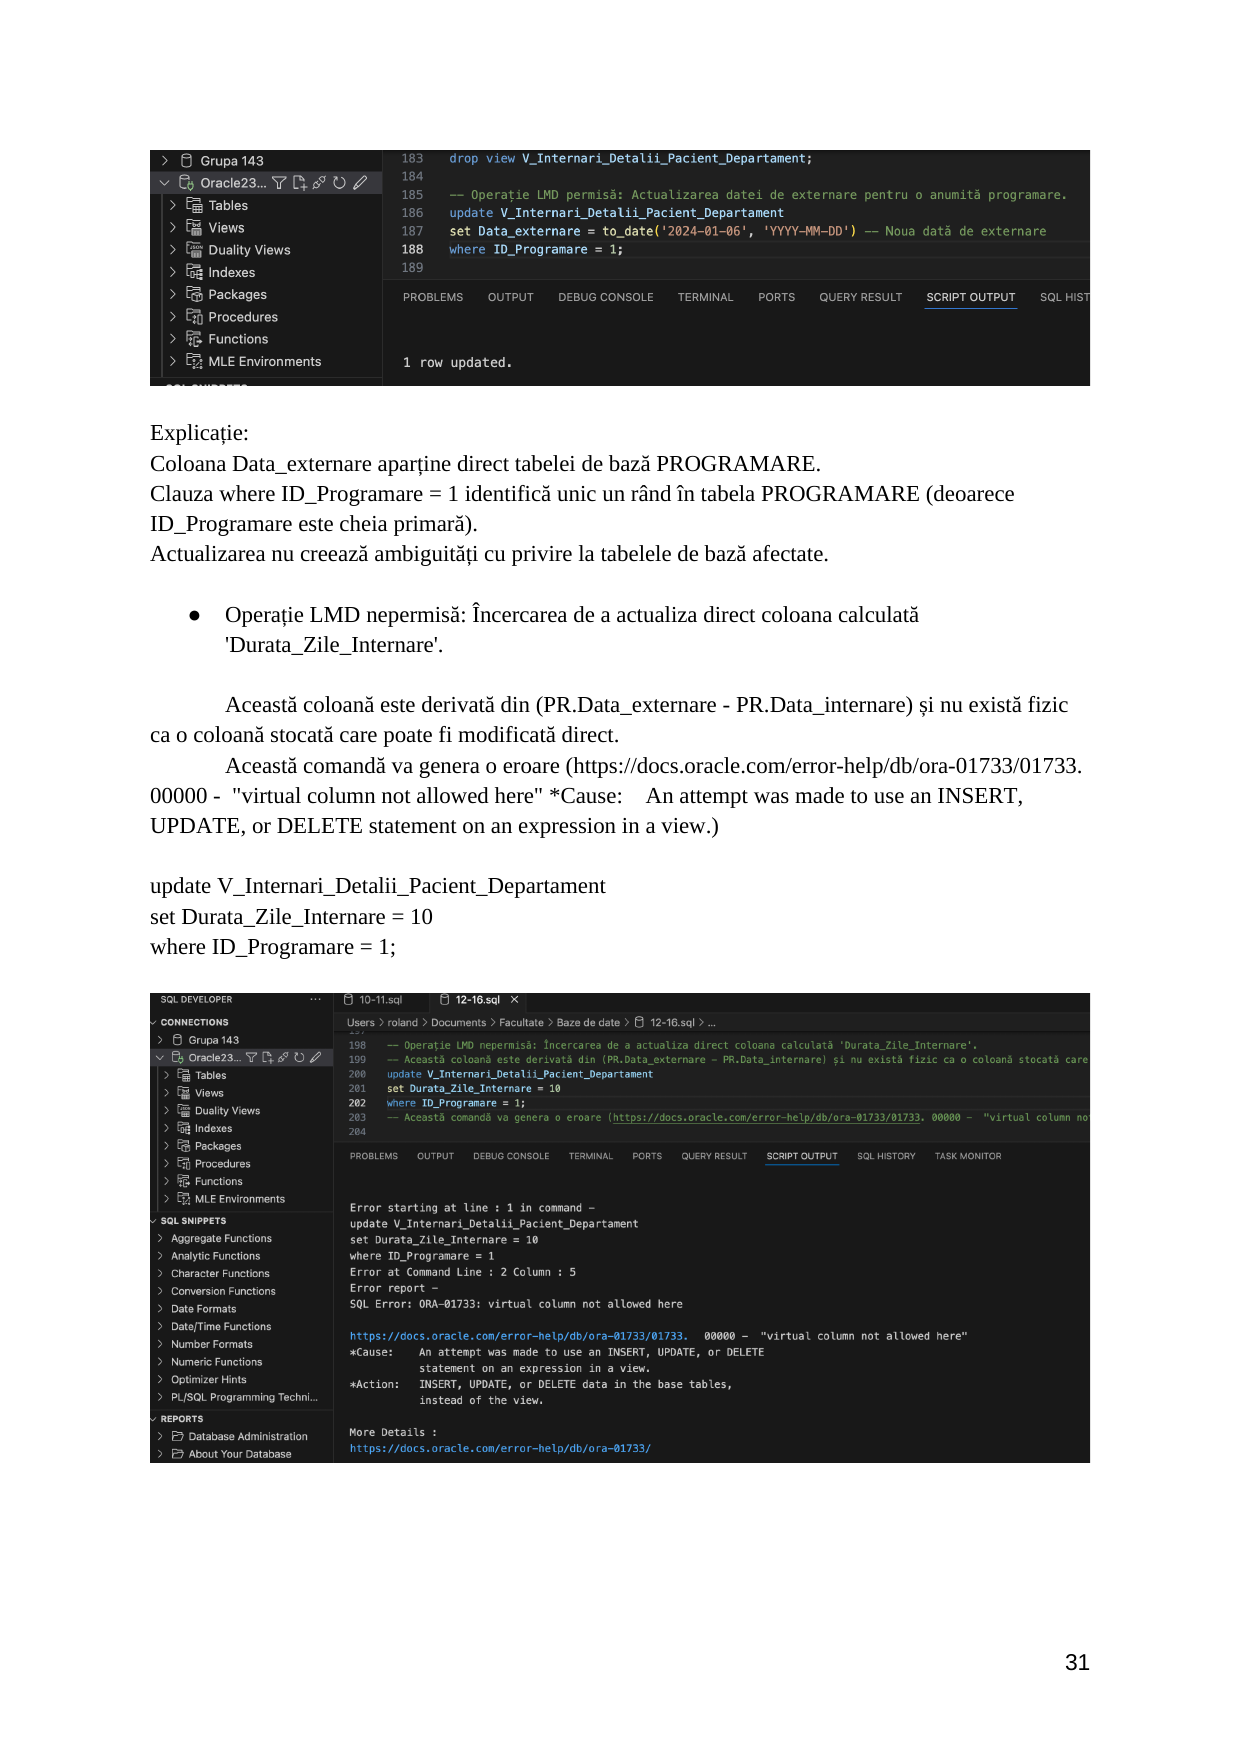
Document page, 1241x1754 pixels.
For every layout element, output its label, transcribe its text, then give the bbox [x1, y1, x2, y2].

text Actualizarea nu creează ambiguități cu privire la tabelele de bază afectate. [150, 540, 1090, 567]
text set Durata_Zile_Internare = 10 [150, 903, 1090, 929]
text Coloana Data_externare aparține direct tabelei de bază PROGRAMARE. [150, 450, 1090, 476]
text Explicație: [150, 419, 1090, 446]
text where ID_Programare = 1; [150, 933, 1090, 959]
picture [150, 993, 1091, 1463]
list Operație LMD nepermisă: Încercarea de a actualiza direct coloana calculată 'Durata_Zile_Internare'. [187, 601, 1090, 657]
picture [150, 150, 1091, 386]
text update V_Internari_Detalii_Pacient_Departament [150, 873, 1090, 899]
text Această coloană este derivată din (PR.Data_externare - PR.Data_internare) și nu există fizic ca o coloană stocată care poate fi modificată direct. [150, 691, 1090, 748]
text Această comandă va genera o eroare (https://docs.oracle.com/error-help/db/ora-01733/01733. 00000 - "virtual column not allowed here" *Cause: An attempt was made to use an INSERT, UPDATE, or DELETE statement on an expression in a view.) [150, 752, 1090, 838]
text Clauza where ID_Programare = 1 identifică unic un rând în tabela PROGRAMARE (deoarece ID_Programare este cheia primară). [150, 480, 1090, 536]
